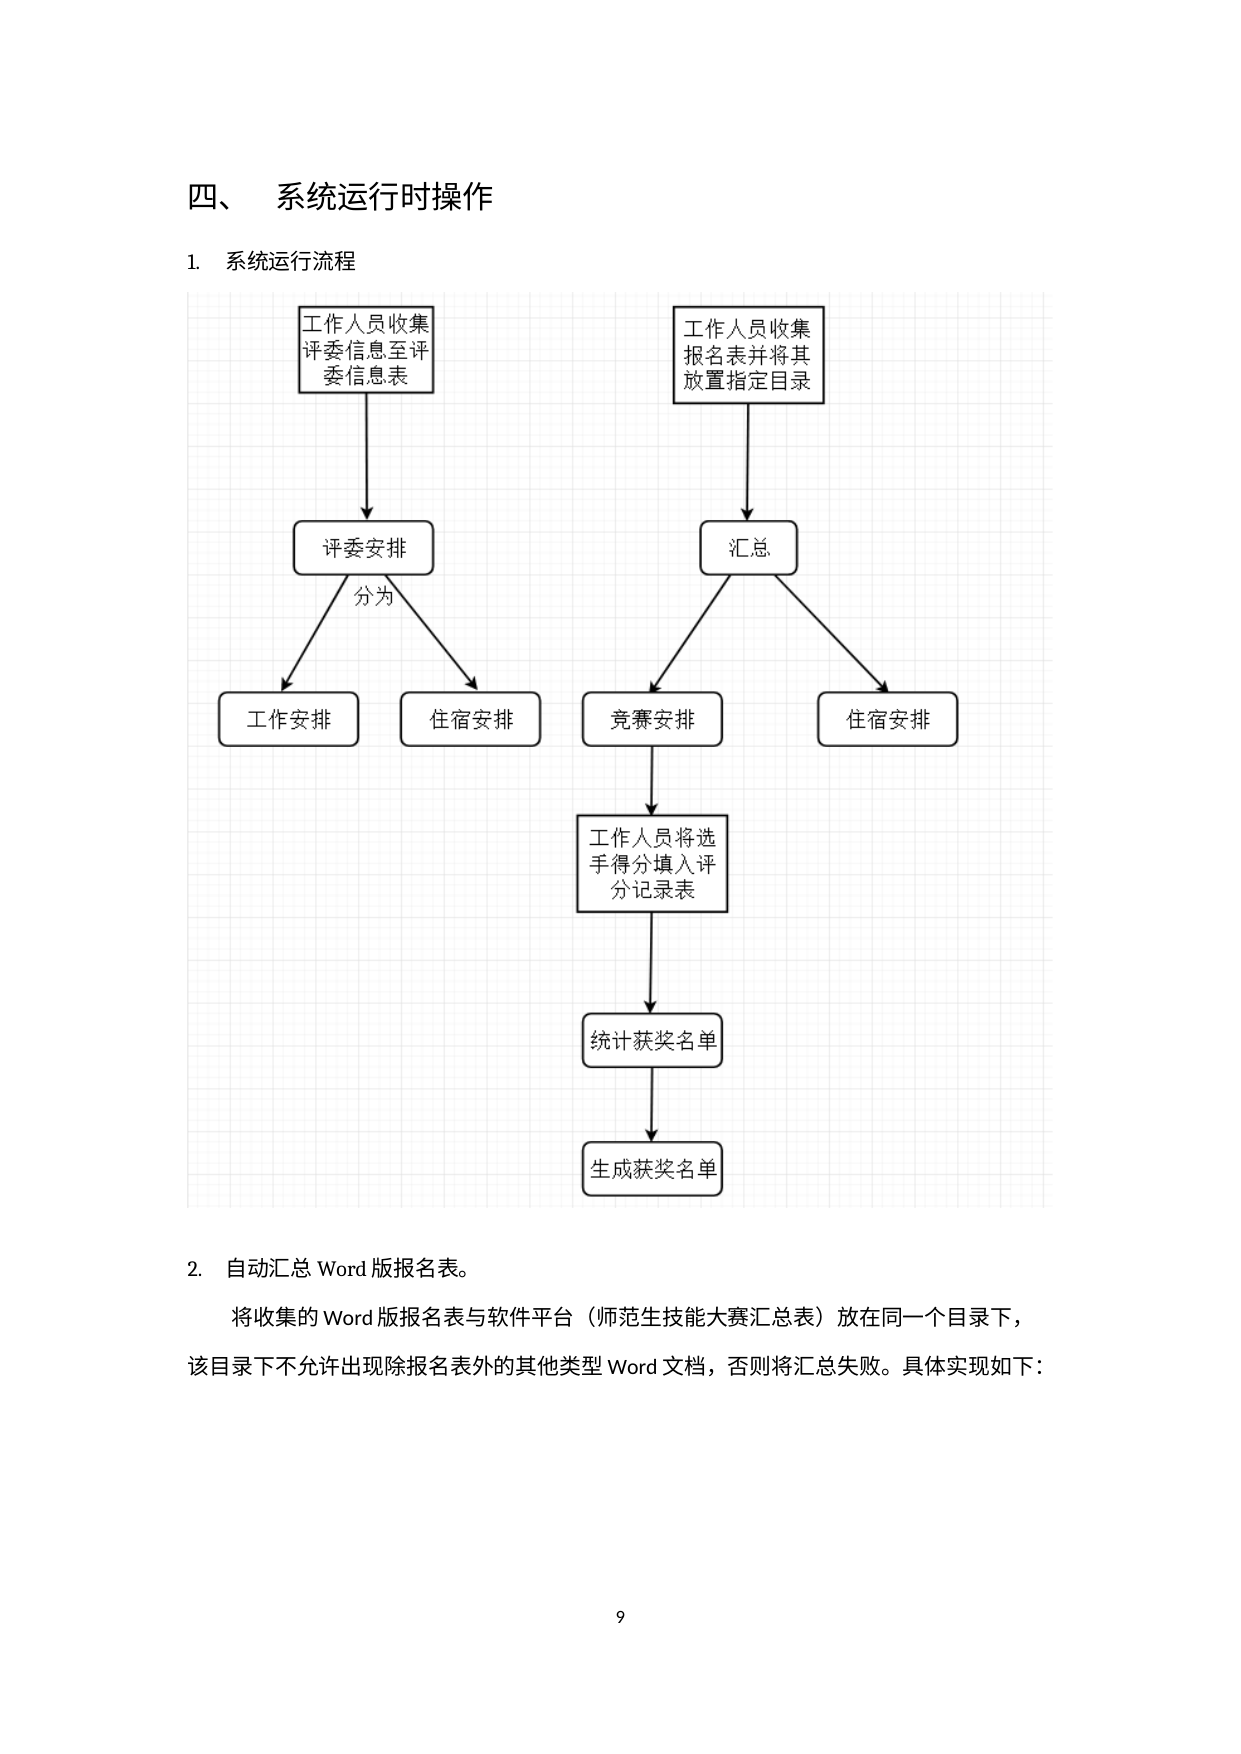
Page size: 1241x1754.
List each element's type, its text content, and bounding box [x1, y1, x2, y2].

subtitle 系统运行时操作 [187, 162, 1053, 227]
text 将收集的Word版报名表与软件平台（师范生技能大赛汇总表）放在同一个目录下，该目录下不允许出现除报名表外的其他类型Word文档，否则将汇总失败。具体实现如下： [187, 1299, 1053, 1381]
subtitle 自动汇总Word版报名表。 [187, 1251, 1053, 1283]
subtitle 系统运行流程 [187, 243, 1053, 276]
picture [187, 292, 1053, 1208]
